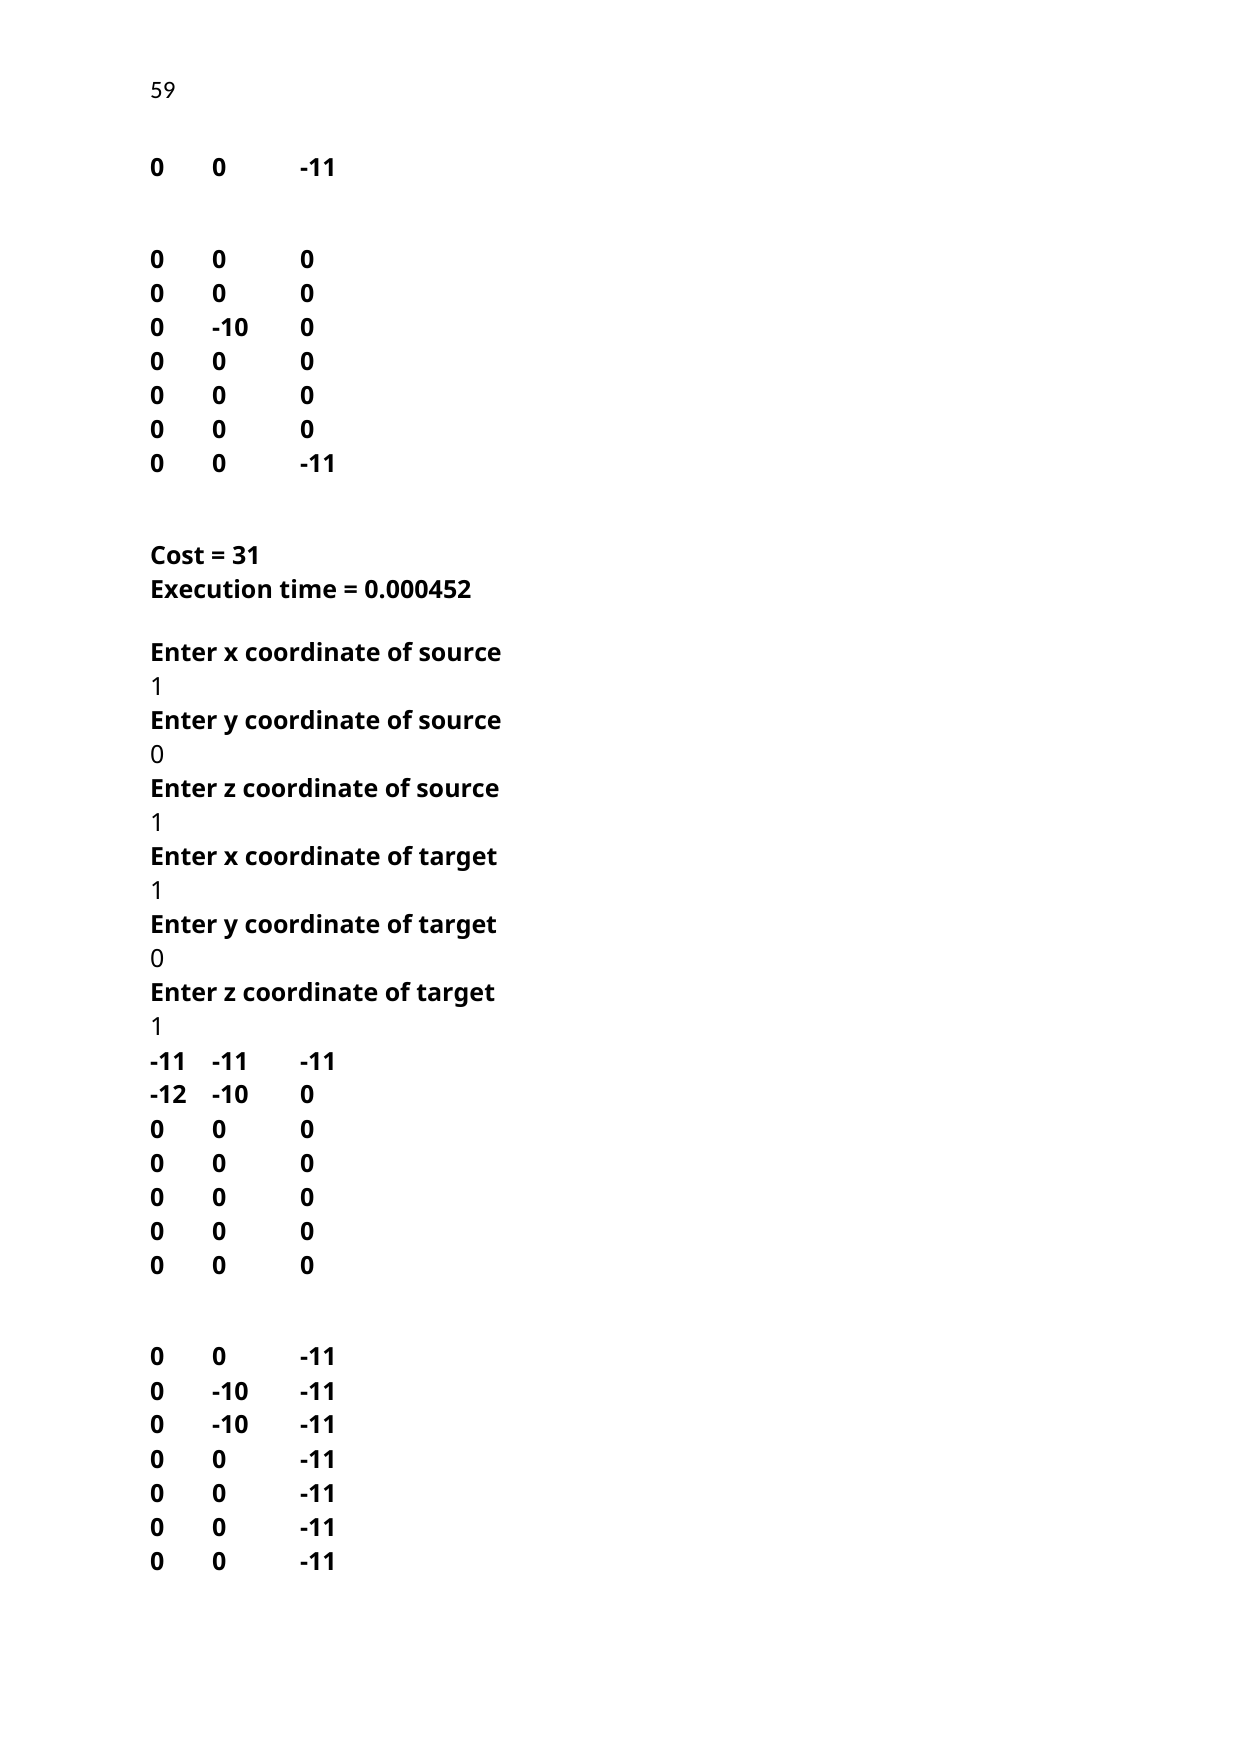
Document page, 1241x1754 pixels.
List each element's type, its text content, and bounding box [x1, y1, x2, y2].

text Enter z coordinate of target [150, 975, 1090, 1009]
text Enter x coordinate of target [150, 839, 1090, 873]
text 0 -10 -11 [150, 1373, 1090, 1407]
text 0 0 -11 [150, 150, 1090, 184]
text 0 0 0 [150, 344, 1090, 378]
text 0 0 -11 [150, 1543, 1090, 1577]
text Enter z coordinate of source [150, 771, 1090, 805]
text Enter y coordinate of target [150, 907, 1090, 941]
text 0 [150, 941, 1090, 975]
text Cost = 31 [150, 537, 1090, 572]
text 1 [150, 805, 1090, 839]
text 0 0 -11 [150, 1475, 1090, 1509]
text Enter x coordinate of source [150, 634, 1090, 668]
text 1 [150, 1009, 1090, 1043]
text 0 0 -11 [150, 446, 1090, 480]
text -12 -10 0 [150, 1077, 1090, 1111]
text 0 -10 -11 [150, 1407, 1090, 1441]
text 0 0 -11 [150, 1441, 1090, 1475]
text 0 0 0 [150, 378, 1090, 412]
text 0 -10 0 [150, 310, 1090, 344]
text 0 0 -11 [150, 1339, 1090, 1373]
text 0 0 0 [150, 276, 1090, 310]
text 0 0 0 [150, 242, 1090, 276]
text Execution time = 0.000452 [150, 572, 1090, 606]
text 0 0 0 [150, 1145, 1090, 1179]
text 0 0 -11 [150, 1509, 1090, 1543]
text 0 0 0 [150, 1213, 1090, 1247]
text 0 [150, 737, 1090, 771]
text 1 [150, 873, 1090, 907]
text 1 [150, 668, 1090, 702]
text 0 0 0 [150, 1179, 1090, 1213]
text -11 -11 -11 [150, 1043, 1090, 1077]
text 0 0 0 [150, 1247, 1090, 1282]
text Enter y coordinate of source [150, 702, 1090, 737]
text 0 0 0 [150, 1111, 1090, 1145]
text 0 0 0 [150, 412, 1090, 446]
